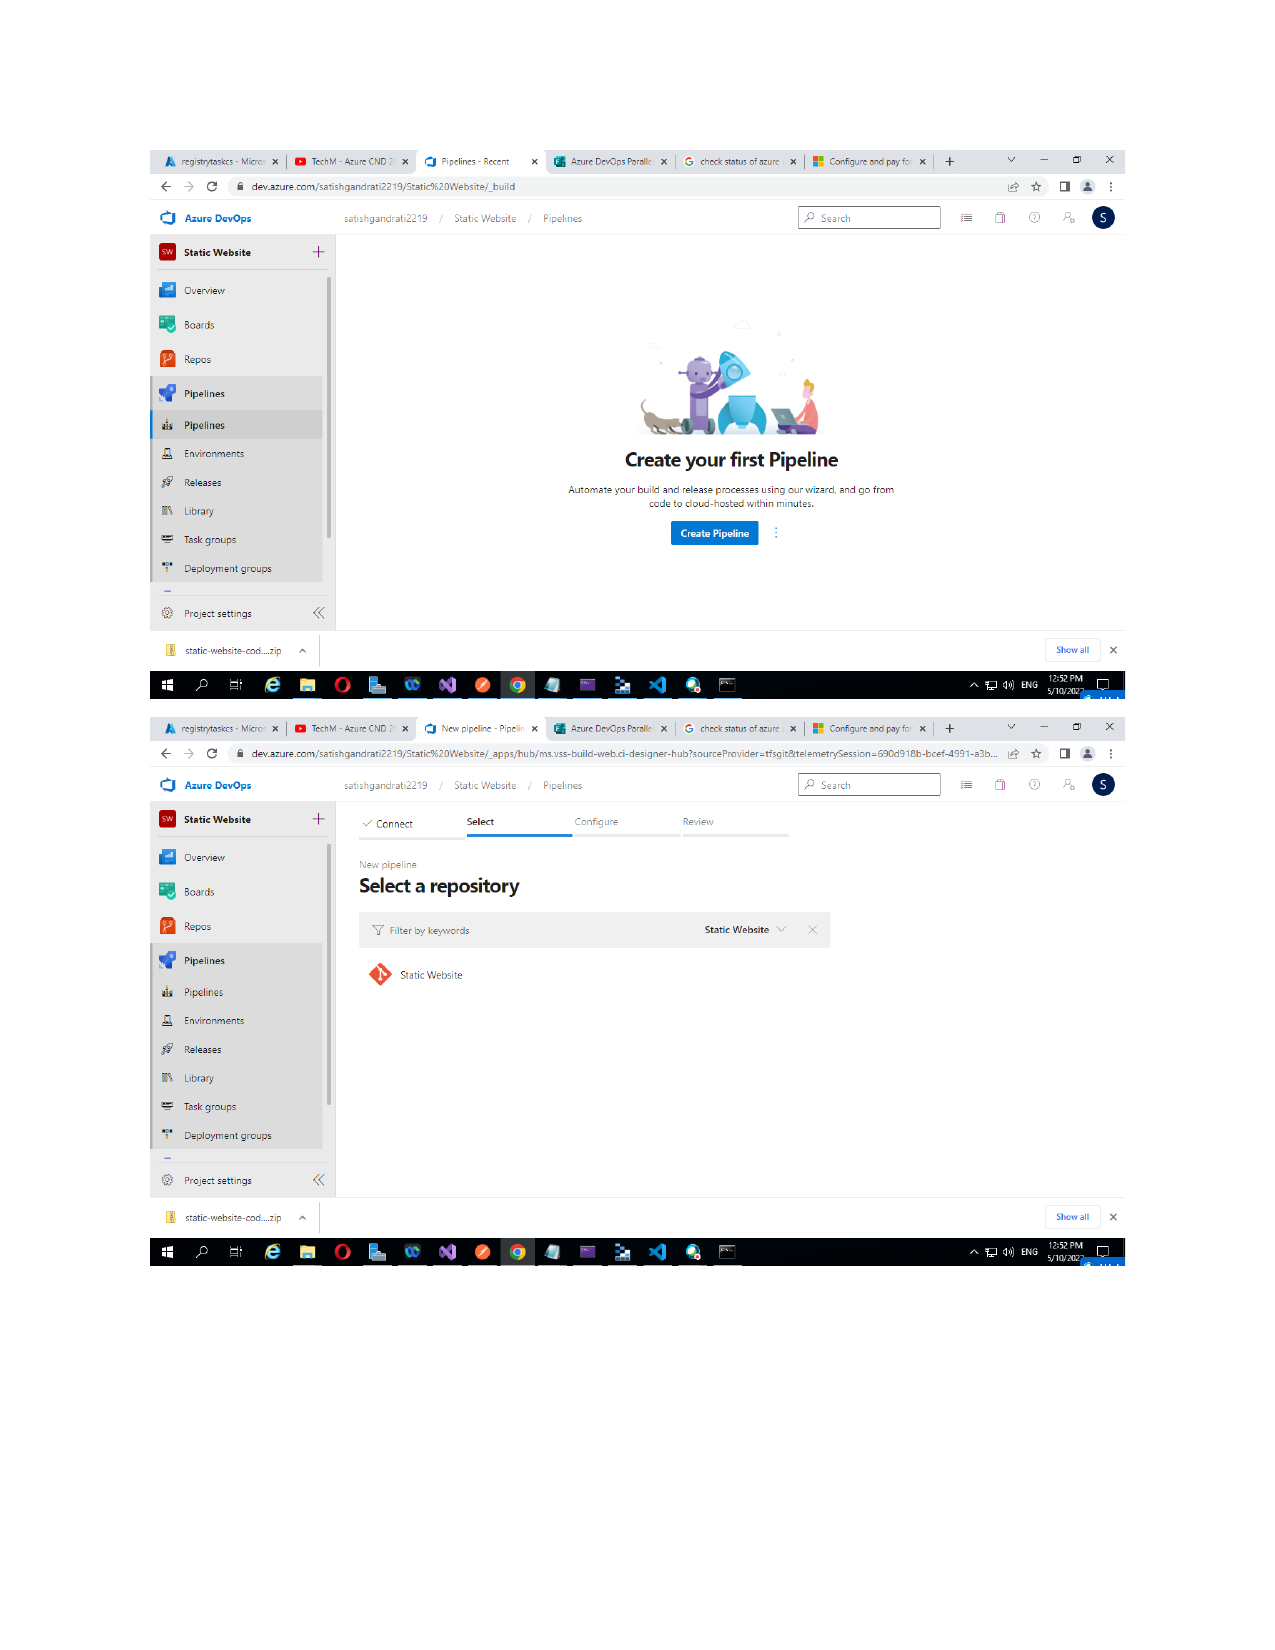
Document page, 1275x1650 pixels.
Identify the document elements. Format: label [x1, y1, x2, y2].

picture [150, 150, 1125, 699]
picture [150, 717, 1125, 1266]
